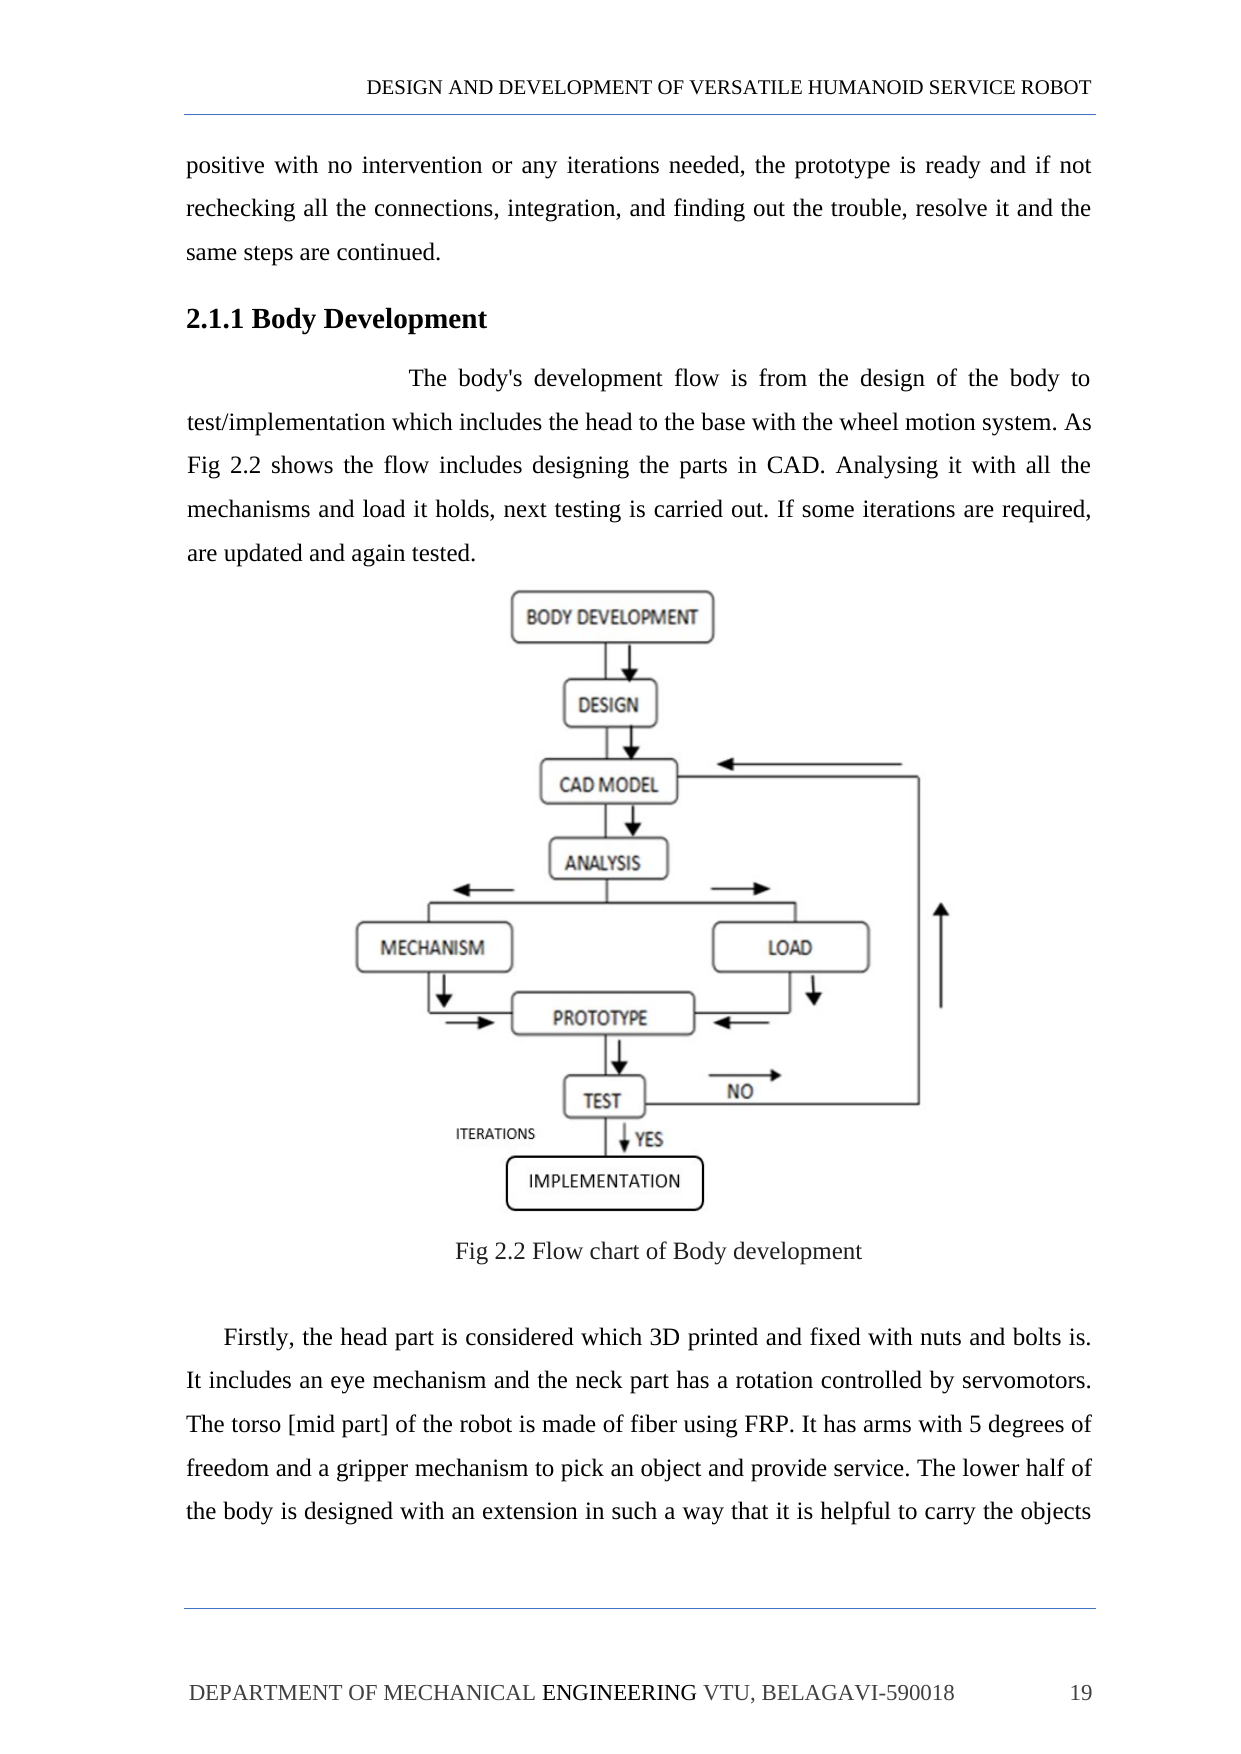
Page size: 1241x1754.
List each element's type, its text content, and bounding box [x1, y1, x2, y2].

text The body's development flow is from the design of the body to test/implementation which includes the head to the base with the wheel motion system. As Fig 2.2 shows the flow includes designing the parts in CAD. Analysing it with all the mechanisms and load it holds, next testing is carried out. If some iterations are required, are updated and again tested. [186, 363, 1093, 567]
text Fig 2.2 Flow chart of Body development [224, 1236, 1093, 1265]
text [186, 150, 1093, 266]
subtitle 2.1.1 Body Development [186, 301, 1048, 334]
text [186, 1322, 1093, 1525]
picture [325, 582, 958, 1217]
